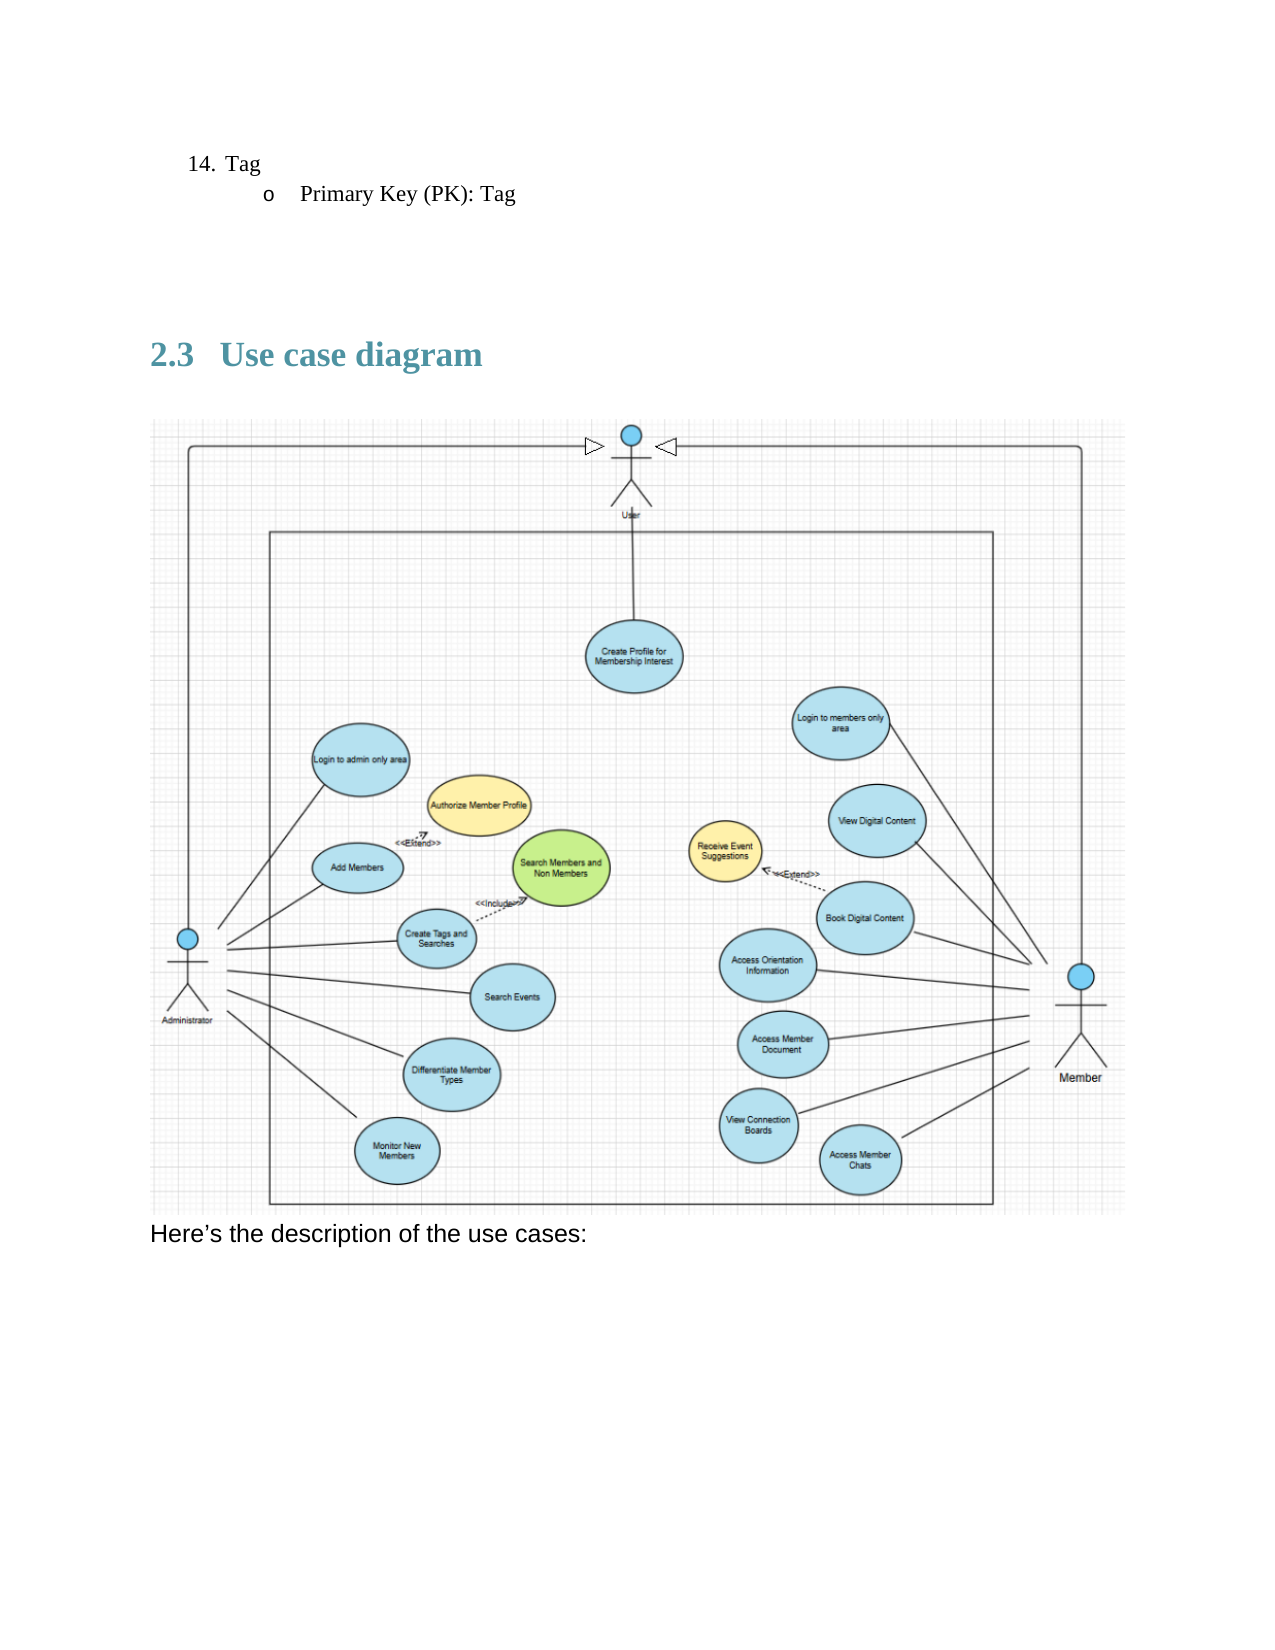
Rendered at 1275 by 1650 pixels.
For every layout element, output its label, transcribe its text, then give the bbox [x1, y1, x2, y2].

subtitle 2.3 Use case diagram [150, 334, 1125, 374]
list Tag [187, 150, 1125, 176]
picture [150, 419, 1125, 1215]
text Here’s the description of the use cases: [150, 1215, 1125, 1248]
list Primary Key (PK): Tag [262, 180, 1125, 208]
